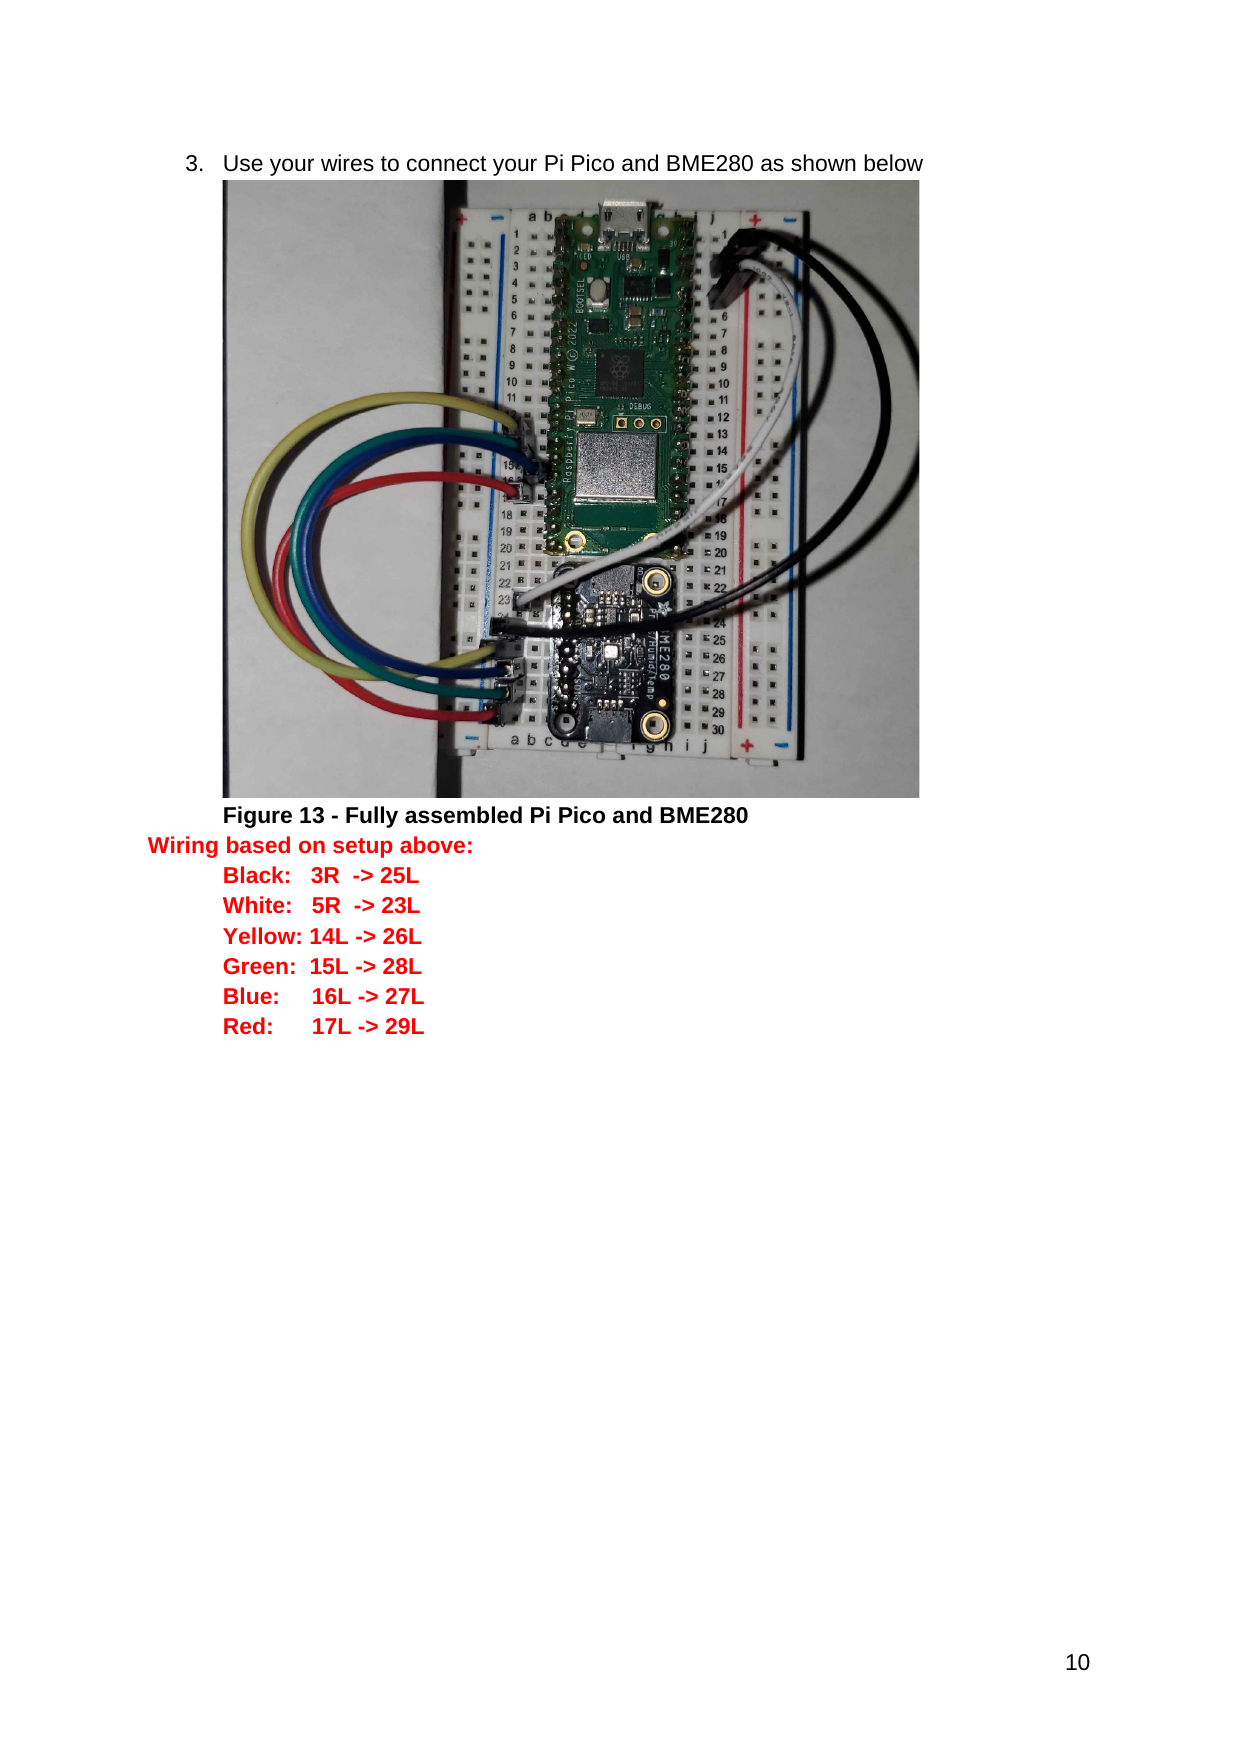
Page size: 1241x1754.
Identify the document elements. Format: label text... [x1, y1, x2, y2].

text Yellow: 14L -> 26L [223, 923, 1090, 949]
list Use your wires to connect your Pi Pico and BME280 as shown below [185, 150, 1090, 176]
text White: 5R -> 23L [223, 892, 1090, 919]
text Blue: 16L -> 27L [223, 983, 1090, 1009]
text Wiring based on setup above: [148, 832, 1090, 858]
picture [222, 180, 920, 798]
text Black: 3R -> 25L [223, 862, 1090, 889]
text Green: 15L -> 28L [223, 953, 1090, 979]
text Figure 13 - Fully assembled Pi Pico and BME280 [223, 802, 1090, 828]
text Red: 17L -> 29L [223, 1013, 1090, 1040]
